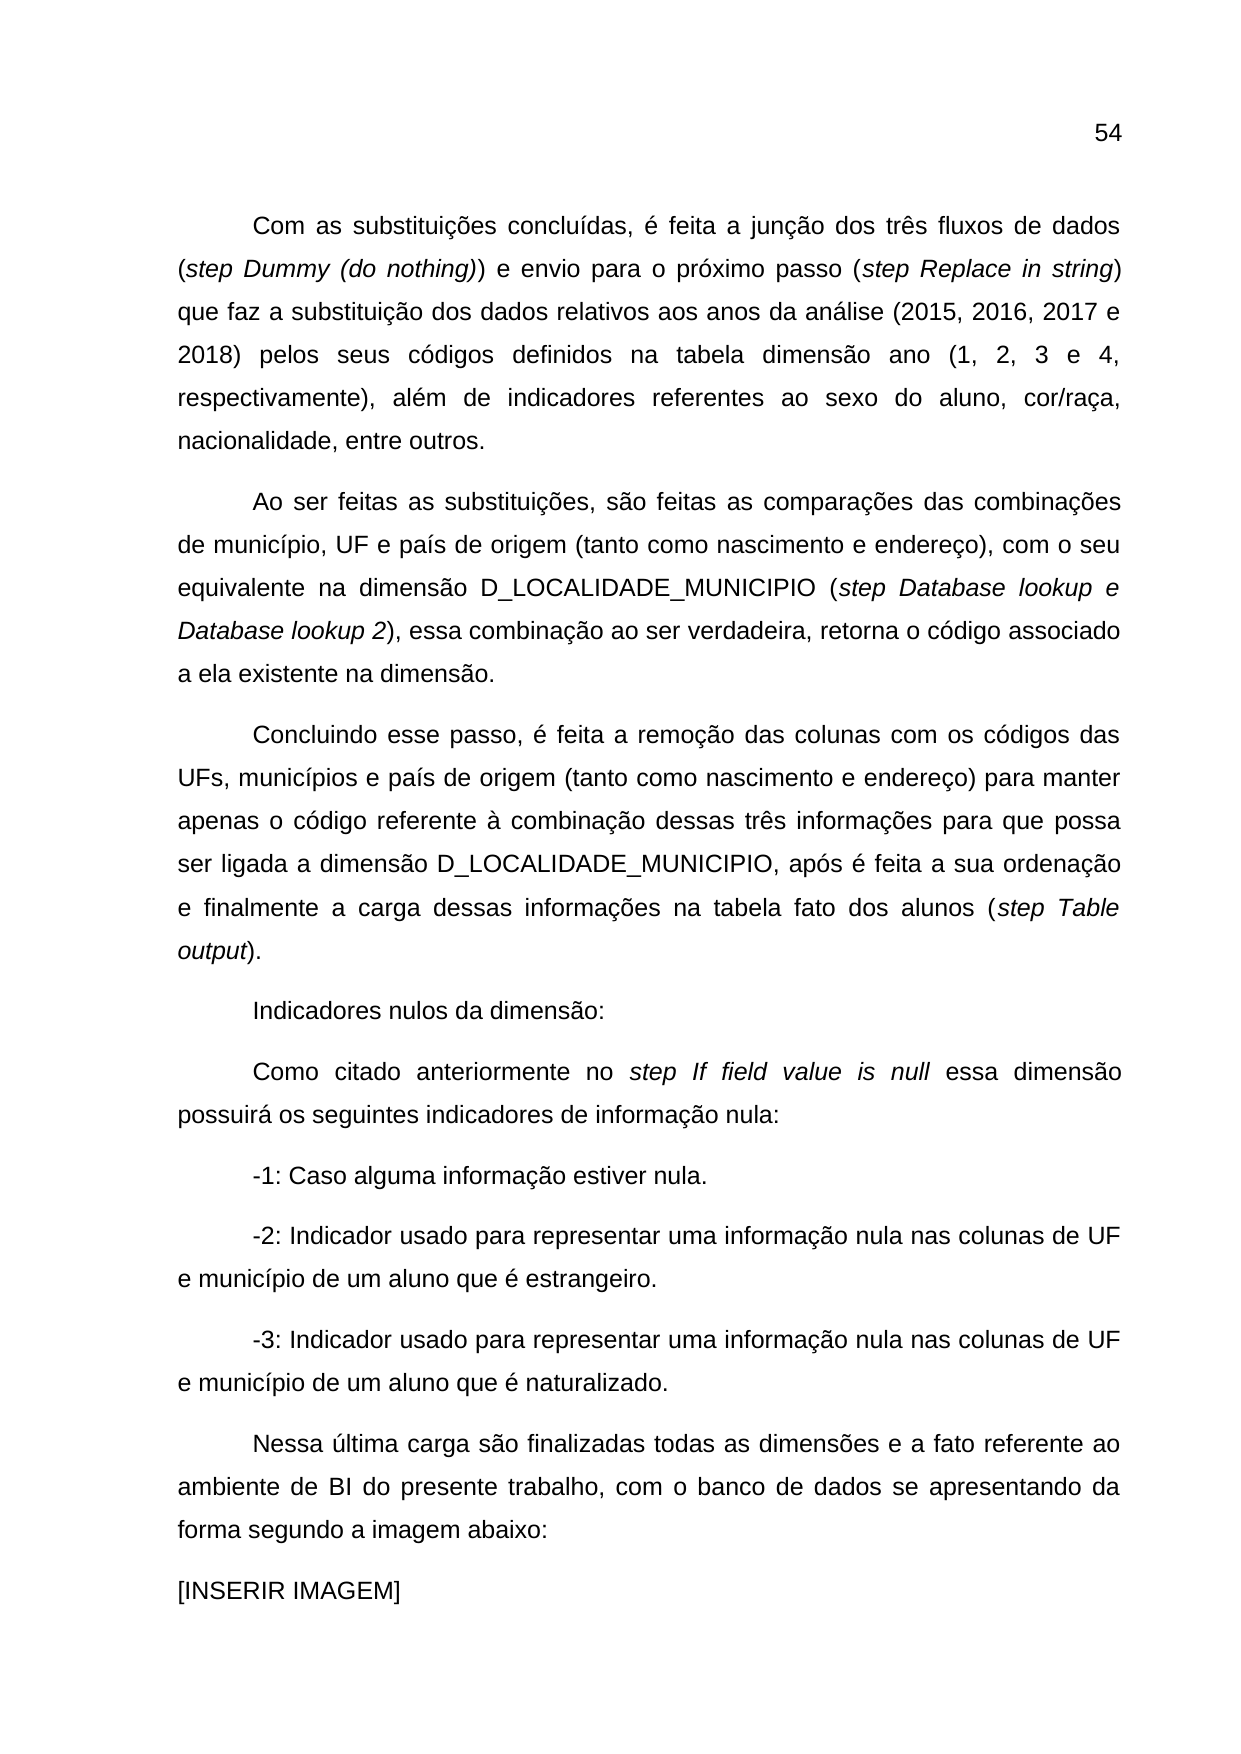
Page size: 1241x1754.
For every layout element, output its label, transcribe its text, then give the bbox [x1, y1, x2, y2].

text Concluindo esse passo, é feita a remoção das colunas com os códigos das UFs, municípios e país de origem (tanto como nascimento e endereço) para manter apenas o código referente à combinação dessas três informações para que possa ser ligada a dimensão D_LOCALIDADE_MUNICIPIO, após é feita a sua ordenação e finalmente a carga dessas informações na tabela fato dos alunos (step Table output). [177, 720, 1122, 964]
text Ao ser feitas as substituições, são feitas as comparações das combinações de município, UF e país de origem (tanto como nascimento e endereço), com o seu equivalente na dimensão D_LOCALIDADE_MUNICIPIO (step Database lookup e Database lookup 2), essa combinação ao ser verdadeira, retorna o código associado a ela existente na dimensão. [177, 487, 1122, 688]
text [INSERIR IMAGEM] [177, 1576, 1122, 1604]
text Nessa última carga são finalizadas todas as dimensões e a fato referente ao ambiente de BI do presente trabalho, com o banco de dados se apresentando da forma segundo a imagem abaixo: [177, 1429, 1122, 1544]
text -1: Caso alguma informação estiver nula. [177, 1161, 1122, 1189]
text Indicadores nulos da dimensão: [177, 996, 1122, 1025]
text -3: Indicador usado para representar uma informação nula nas colunas de UF e município de um aluno que é naturalizado. [177, 1325, 1122, 1397]
text Com as substituições concluídas, é feita a junção dos três fluxos de dados (step Dummy (do nothing)) e envio para o próximo passo (step Replace in string) que faz a substituição dos dados relativos aos anos da análise (2015, 2016, 2017 e 2018) pelos seus códigos definidos na tabela dimensão ano (1, 2, 3 e 4, respectivamente), além de indicadores referentes ao sexo do aluno, cor/raça, nacionalidade, entre outros. [177, 211, 1122, 455]
text Como citado anteriormente no step If field value is null essa dimensão possuirá os seguintes indicadores de informação nula: [177, 1057, 1122, 1129]
text -2: Indicador usado para representar uma informação nula nas colunas de UF e município de um aluno que é estrangeiro. [177, 1221, 1122, 1293]
